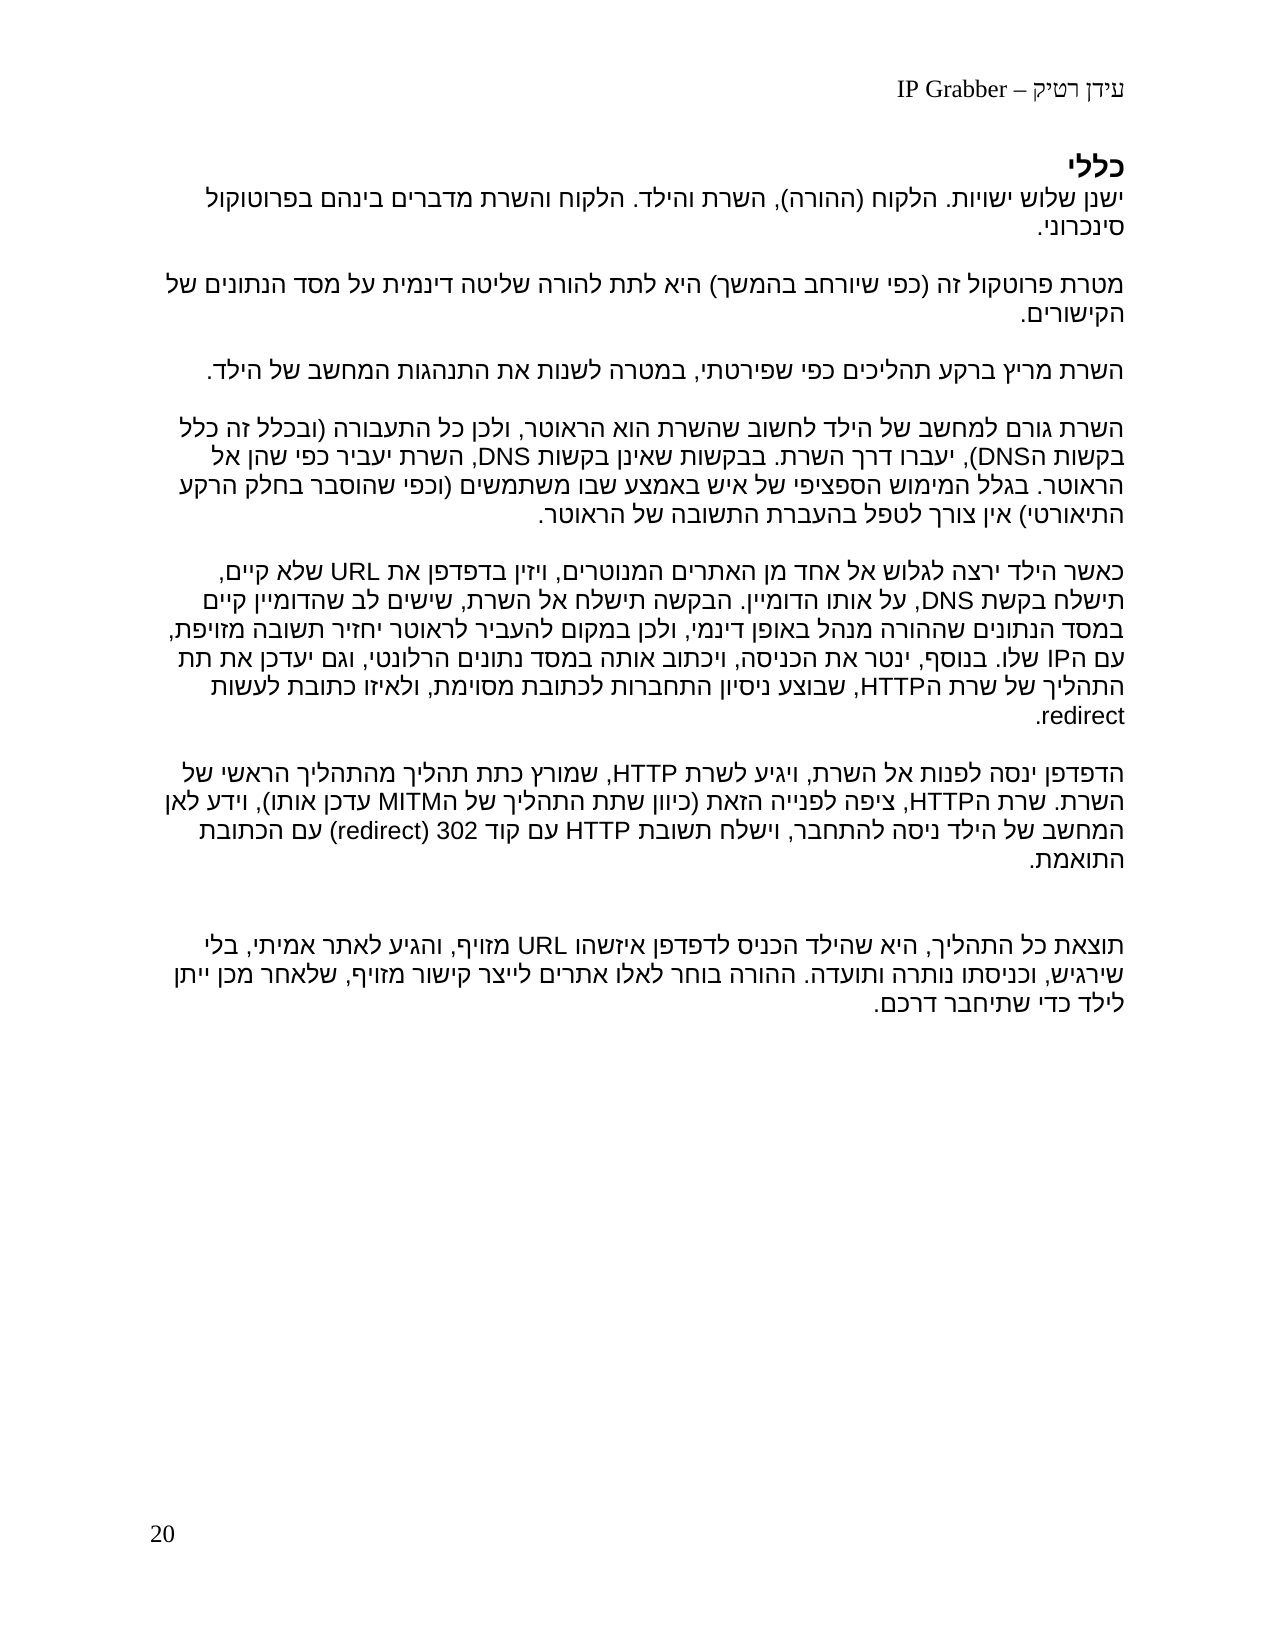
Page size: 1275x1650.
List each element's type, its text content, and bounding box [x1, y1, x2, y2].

text תוצאת כל התהליך, היא שהילד הכניס לדפדפן איזשהו URL מזויף, והגיע לאתר אמיתי, בלי שירגיש, וכניסתו נותרה ותועדה. ההורה בוחר לאלו אתרים לייצר קישור מזויף, שלאחר מכן ייתן לילד כדי שתיחבר דרכם. [150, 931, 1125, 1017]
text כאשר הילד ירצה לגלוש אל אחד מן האתרים המנוטרים, ויזין בדפדפן את URL שלא קיים, תישלח בקשת DNS, על אותו הדומיין. הבקשה תישלח אל השרת, שישים לב שהדומיין קיים במסד הנתונים שההורה מנהל באופן דינמי, ולכן במקום להעביר לראוטר יחזיר תשובה מזויפת, עם הIP שלו. בנוסף, ינטר את הכניסה, ויכתוב אותה במסד נתונים הרלונטי, וגם יעדכן את תת התהליך של שרת הHTTP, שבוצע ניסיון התחברות לכתובת מסוימת, ולאיזו כתובת לעשות redirect. [150, 557, 1125, 730]
text השרת גורם למחשב של הילד לחשוב שהשרת הוא הראוטר, ולכן כל התעבורה (ובכלל זה כלל בקשות הDNS), יעברו דרך השרת. בבקשות שאינן בקשות DNS, השרת יעביר כפי שהן אל הראוטר. בגלל המימוש הספציפי של איש באמצע שבו משתמשים (וכפי שהוסבר בחלק הרקע התיאורטי) אין צורך לטפל בהעברת התשובה של הראוטר. [150, 413, 1125, 528]
text השרת מריץ ברקע תהליכים כפי שפירטתי, במטרה לשנות את התנהגות המחשב של הילד. [150, 356, 1125, 385]
text מטרת פרוטקול זה (כפי שיורחב בהמשך) היא לתת להורה שליטה דינמית על מסד הנתונים של הקישורים. [150, 270, 1125, 327]
text ישנן שלוש ישויות. הלקוח (ההורה), השרת והילד. הלקוח והשרת מדברים בינהם בפרוטוקול סינכרוני. [150, 183, 1125, 241]
text הדפדפן ינסה לפנות אל השרת, ויגיע לשרת HTTP, שמורץ כתת תהליך מהתהליך הראשי של השרת. שרת הHTTP, ציפה לפנייה הזאת (כיוון שתת התהליך של הMITM עדכן אותו), וידע לאן המחשב של הילד ניסה להתחבר, וישלח תשובת HTTP עם קוד 302 (redirect) עם הכתובת התואמת. [150, 758, 1125, 873]
subtitle כללי [150, 150, 1125, 183]
